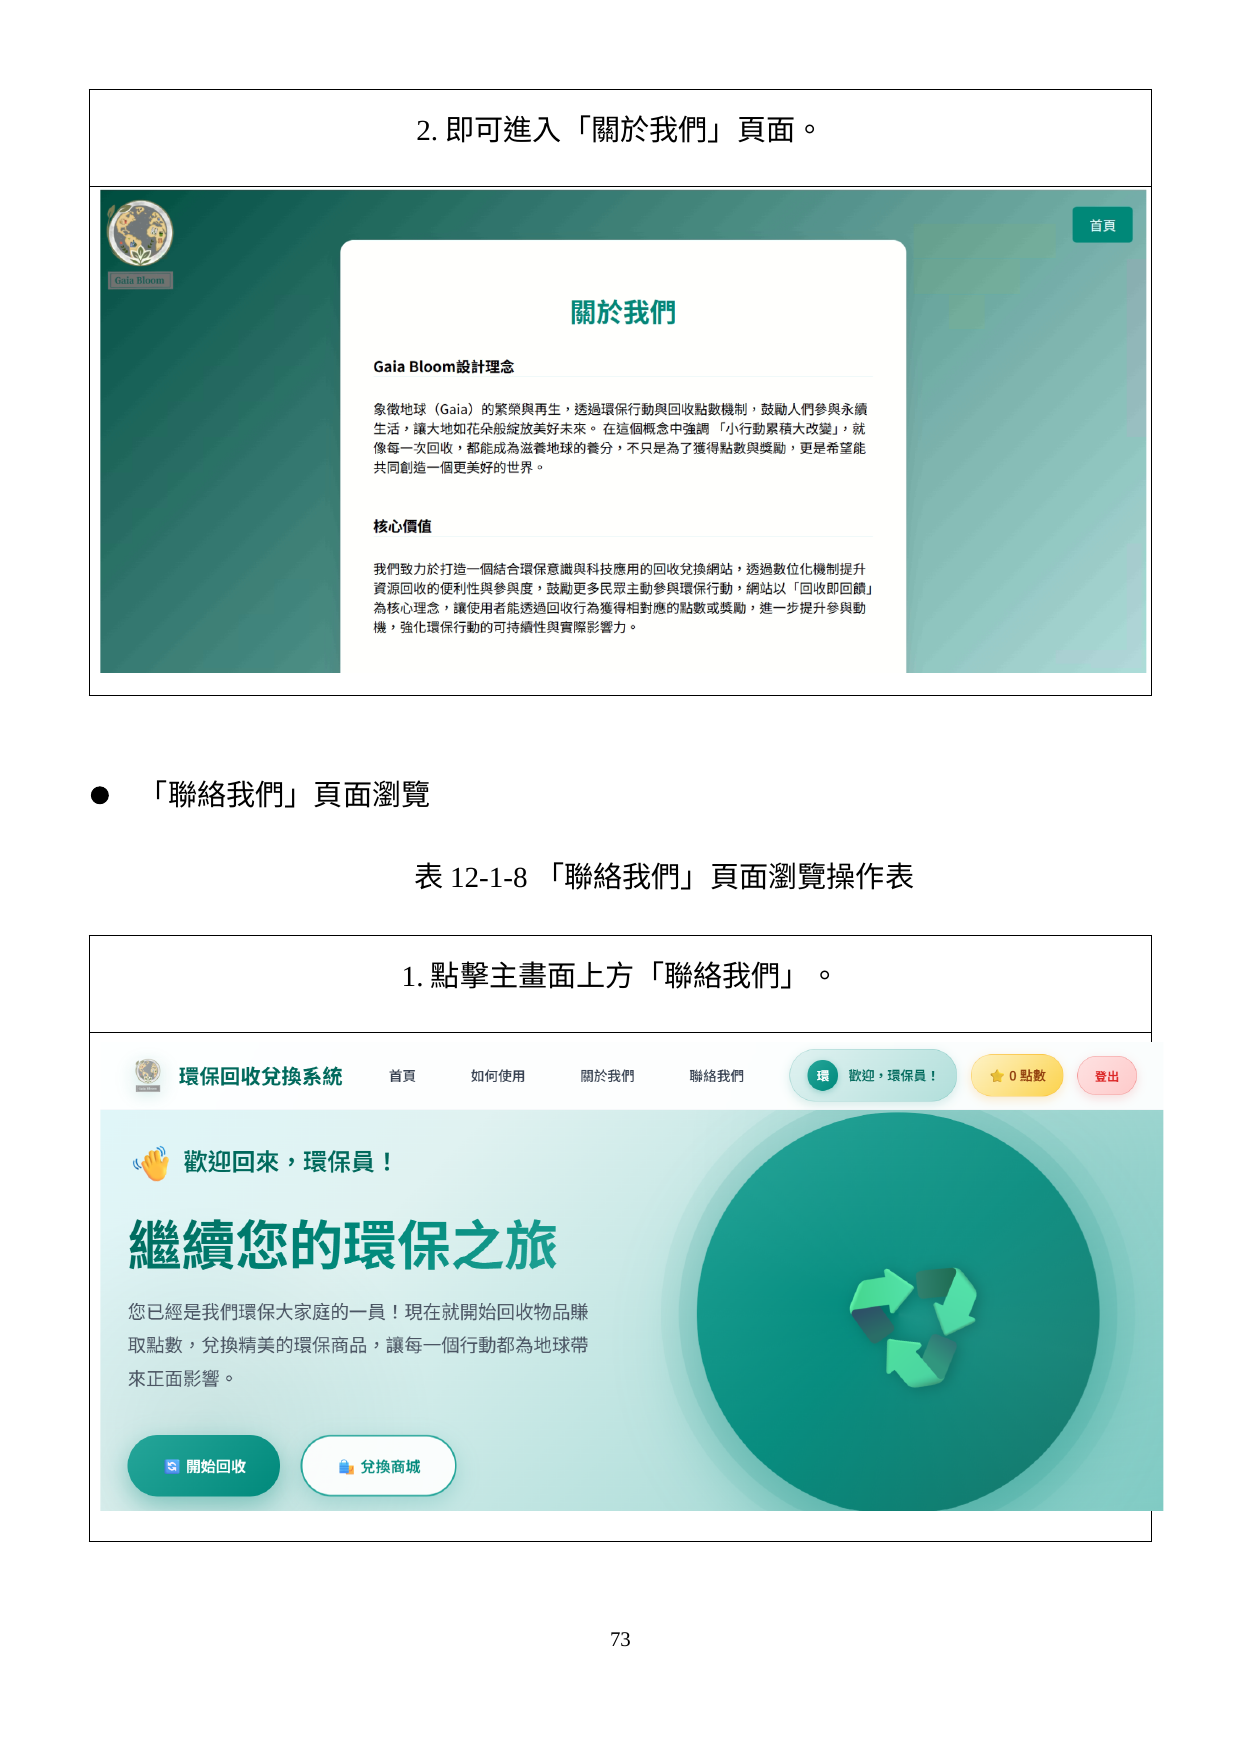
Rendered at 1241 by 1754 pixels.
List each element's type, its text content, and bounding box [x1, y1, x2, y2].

table_header 2. 即可進入「關於我們」頁面。 [90, 90, 1151, 186]
table_header 1. 點擊主畫面上方「聯絡我們」。 [90, 936, 1151, 1032]
table_cell [90, 187, 1151, 695]
list 表 12-1-8 「聯絡我們」頁面瀏覽操作表 [176, 837, 1152, 912]
picture [100, 1042, 1164, 1511]
picture [100, 188, 1147, 673]
table_cell [90, 1033, 1151, 1541]
list 「聯絡我們」頁面瀏覽 [89, 756, 1152, 831]
